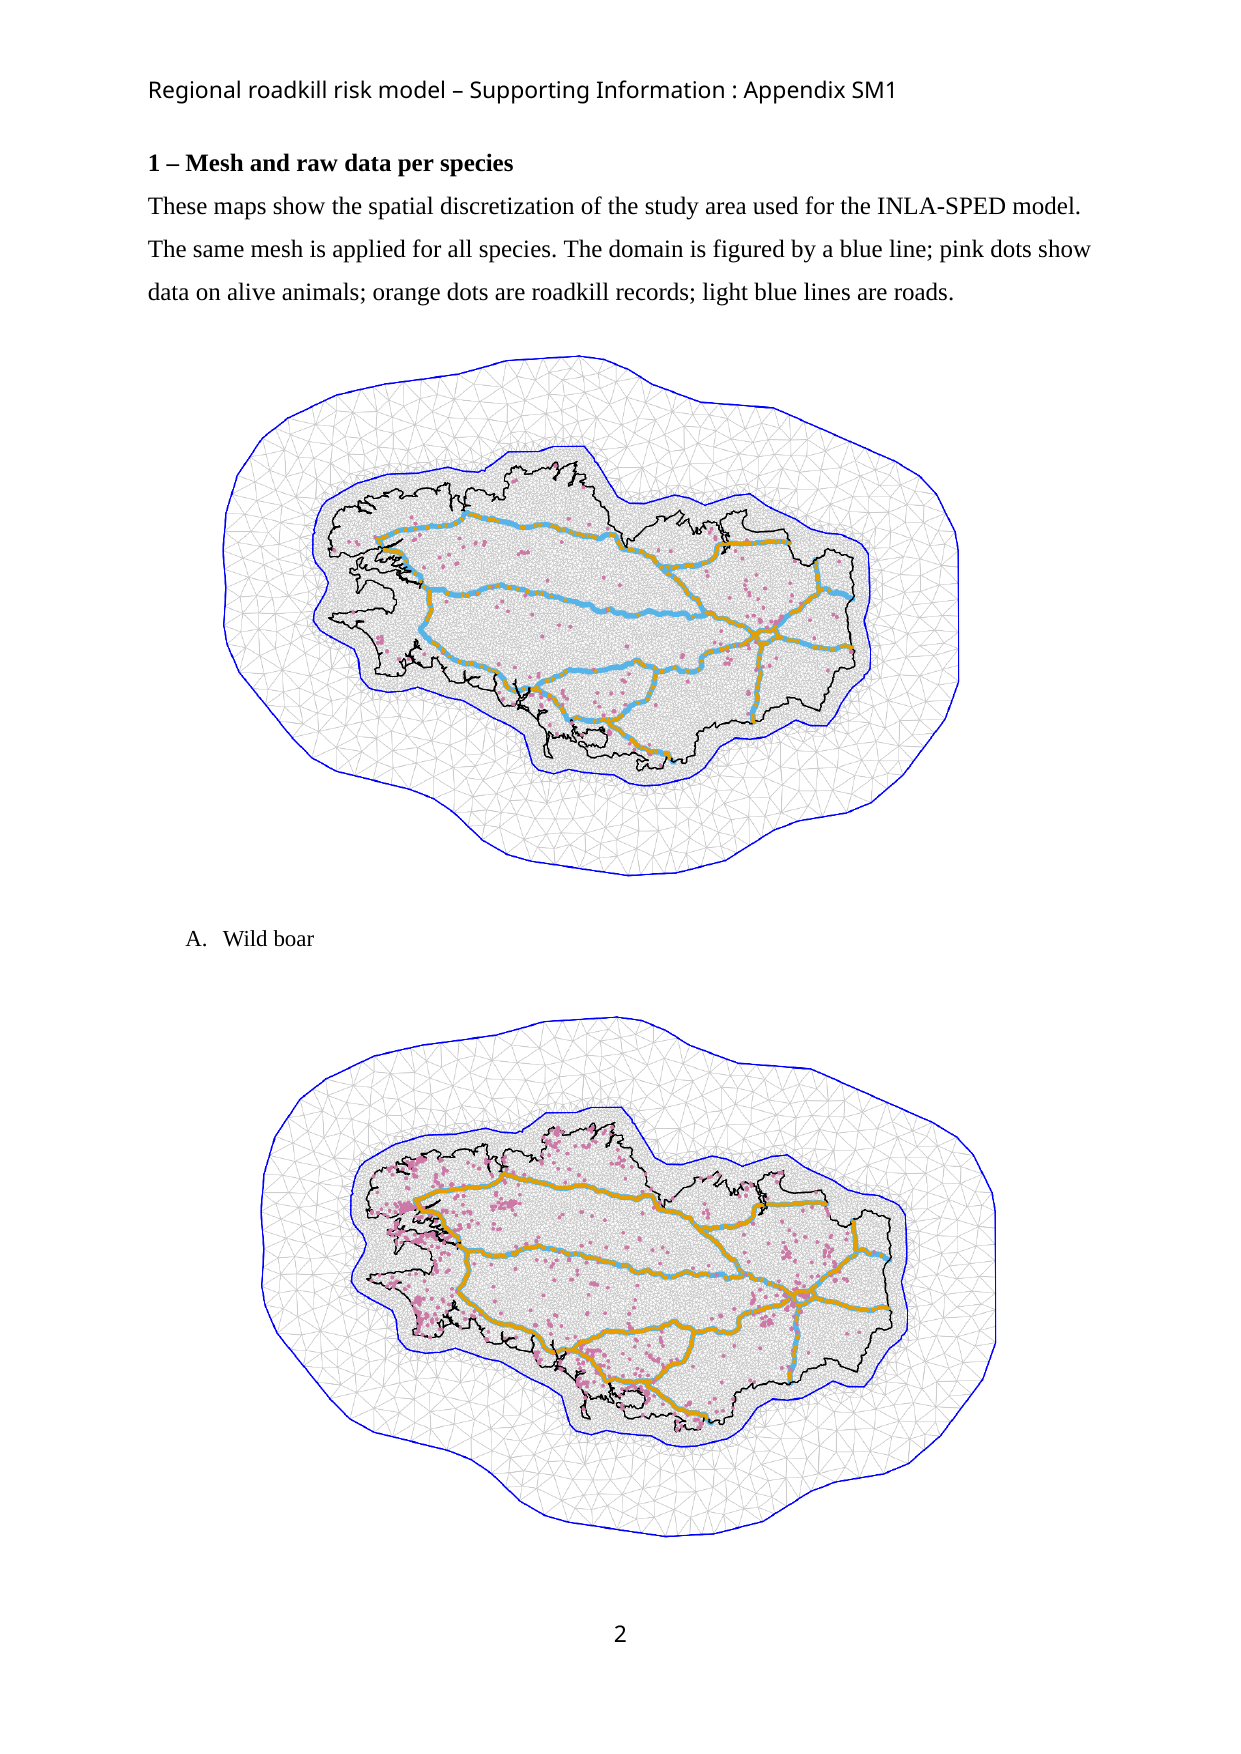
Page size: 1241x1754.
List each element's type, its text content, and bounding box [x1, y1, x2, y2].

text These maps show the spatial discretization of the study area used for the INLA-SPED model. The same mesh is applied for all species. The domain is figured by a blue line; pink dots show data on alive animals; orange dots are roadkill records; light blue lines are roads. [148, 191, 1093, 306]
text 1 – Mesh and raw data per species [148, 148, 1093, 176]
picture [147, 320, 1034, 911]
list Wild boar [185, 925, 1093, 951]
picture [185, 981, 1071, 1572]
